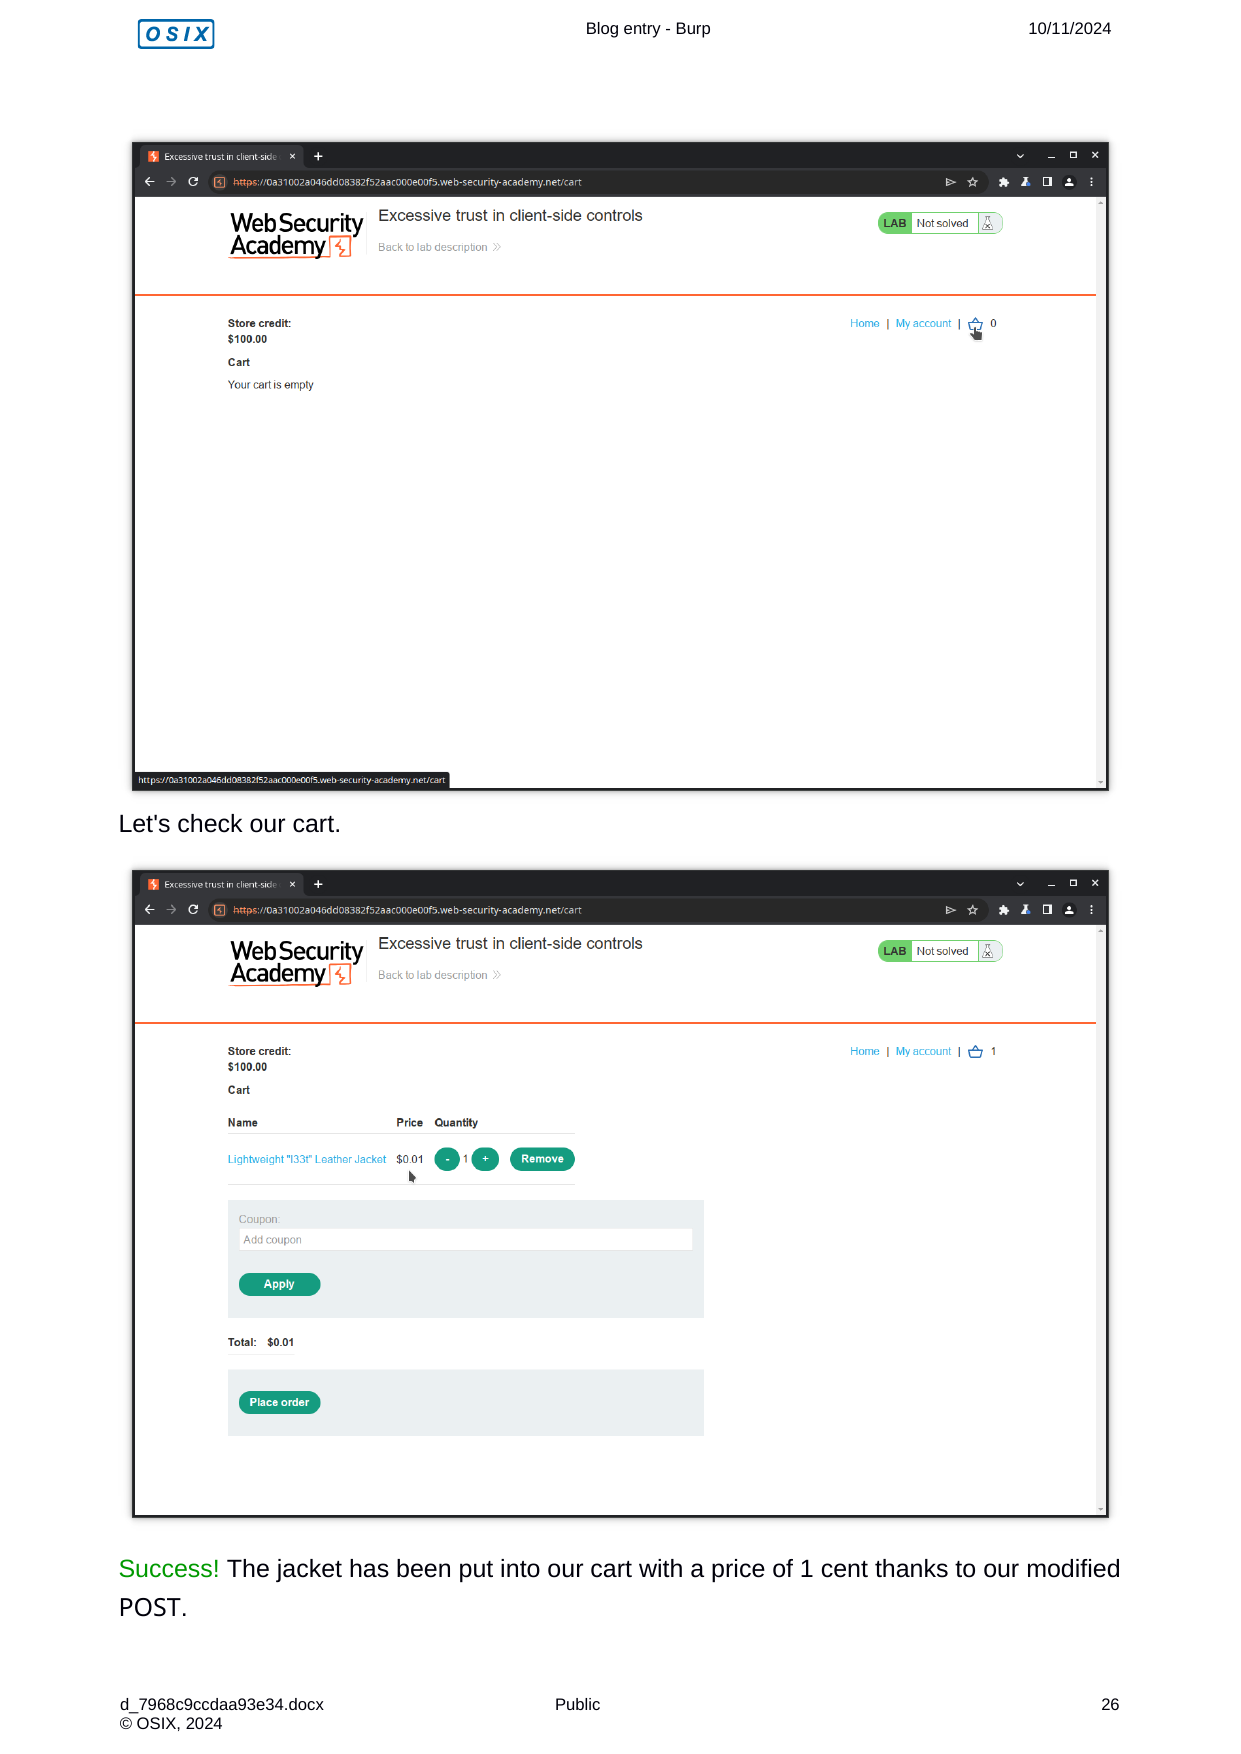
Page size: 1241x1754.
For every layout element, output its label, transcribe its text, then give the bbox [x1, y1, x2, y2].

picture [137, 19, 215, 49]
text Success! The jacket has been put into our cart with a price of 1 cent thanks to our modified POST. [118, 1531, 1122, 1624]
picture [118, 856, 1122, 1531]
picture [118, 129, 1122, 804]
text Let's check our cart. [118, 804, 1122, 838]
